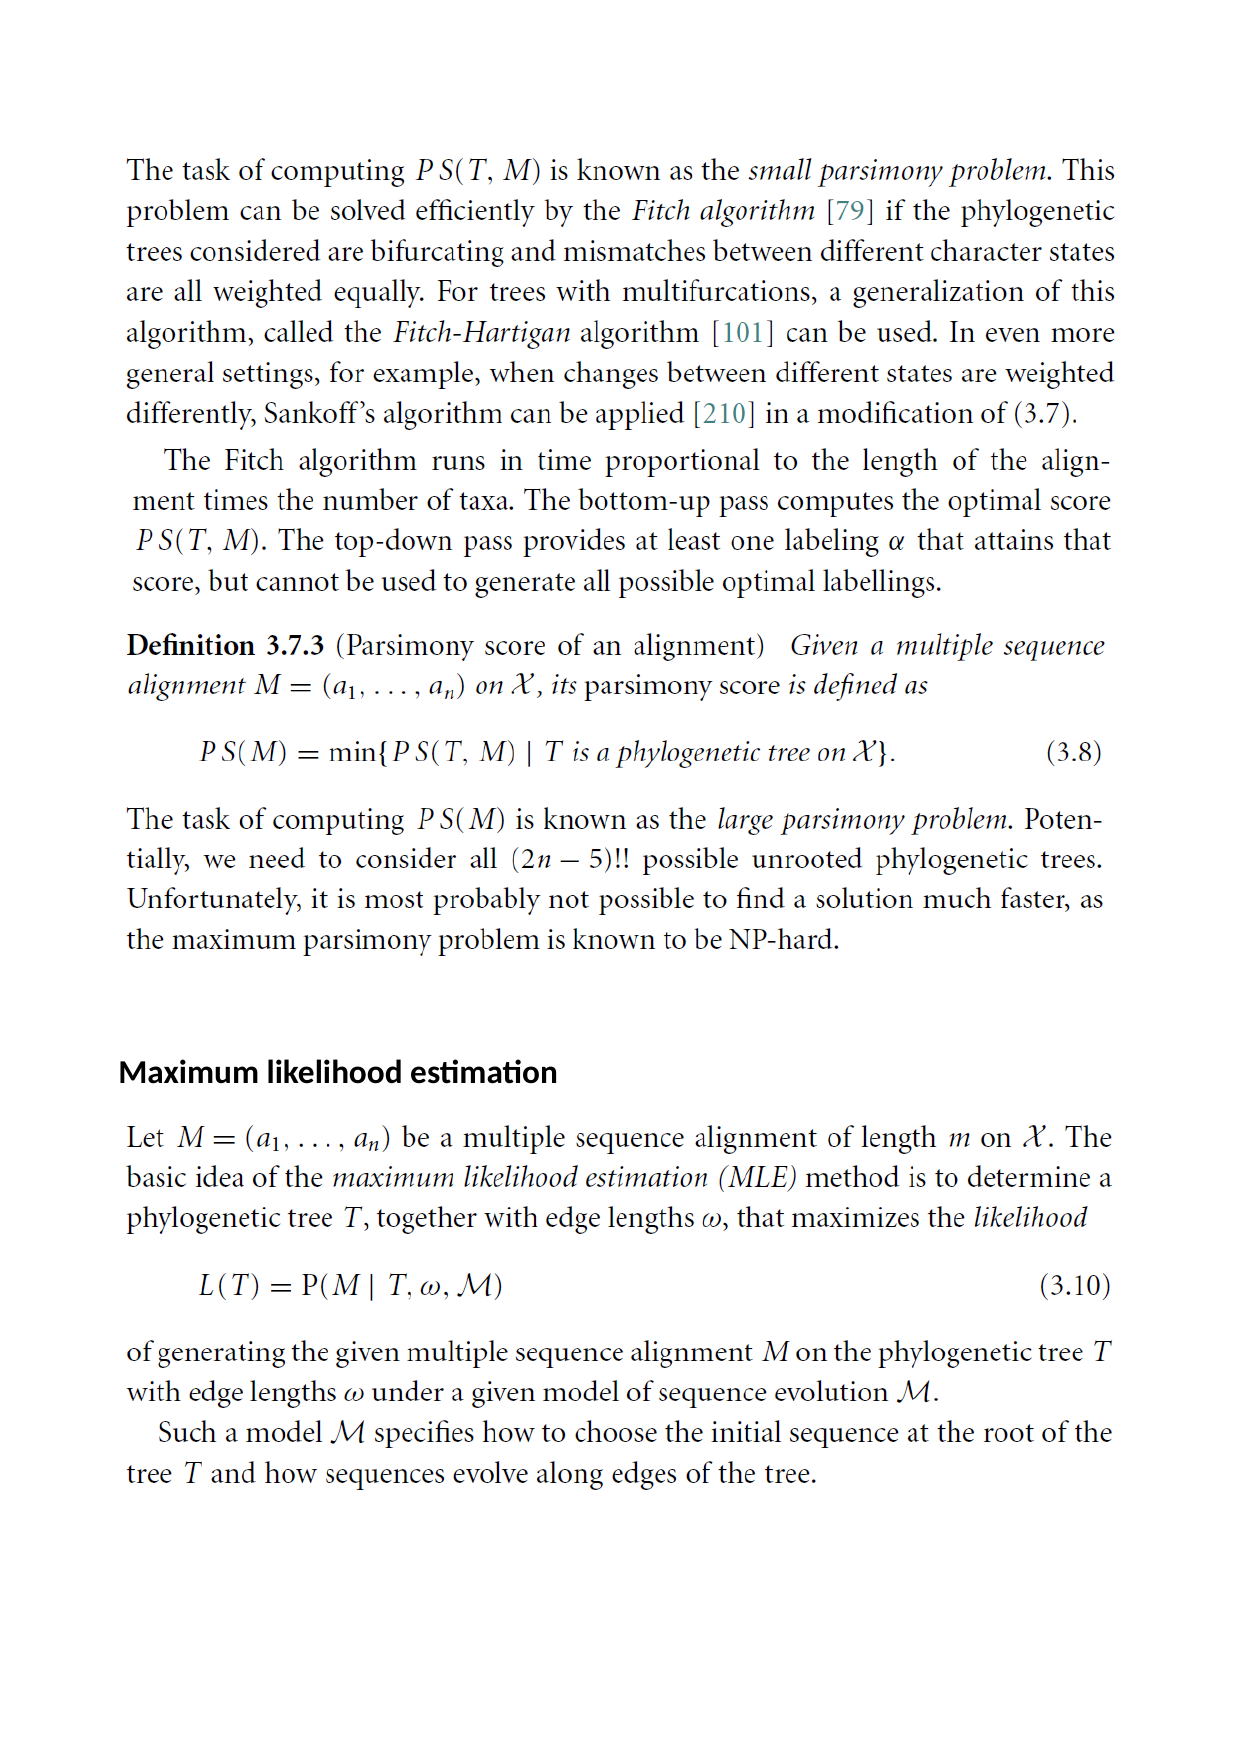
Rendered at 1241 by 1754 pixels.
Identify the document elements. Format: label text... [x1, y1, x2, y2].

text Maximum likelihood estimation [118, 1051, 1122, 1092]
picture [118, 1114, 1122, 1494]
picture [118, 624, 1123, 967]
picture [118, 438, 1123, 603]
picture [118, 147, 1123, 434]
